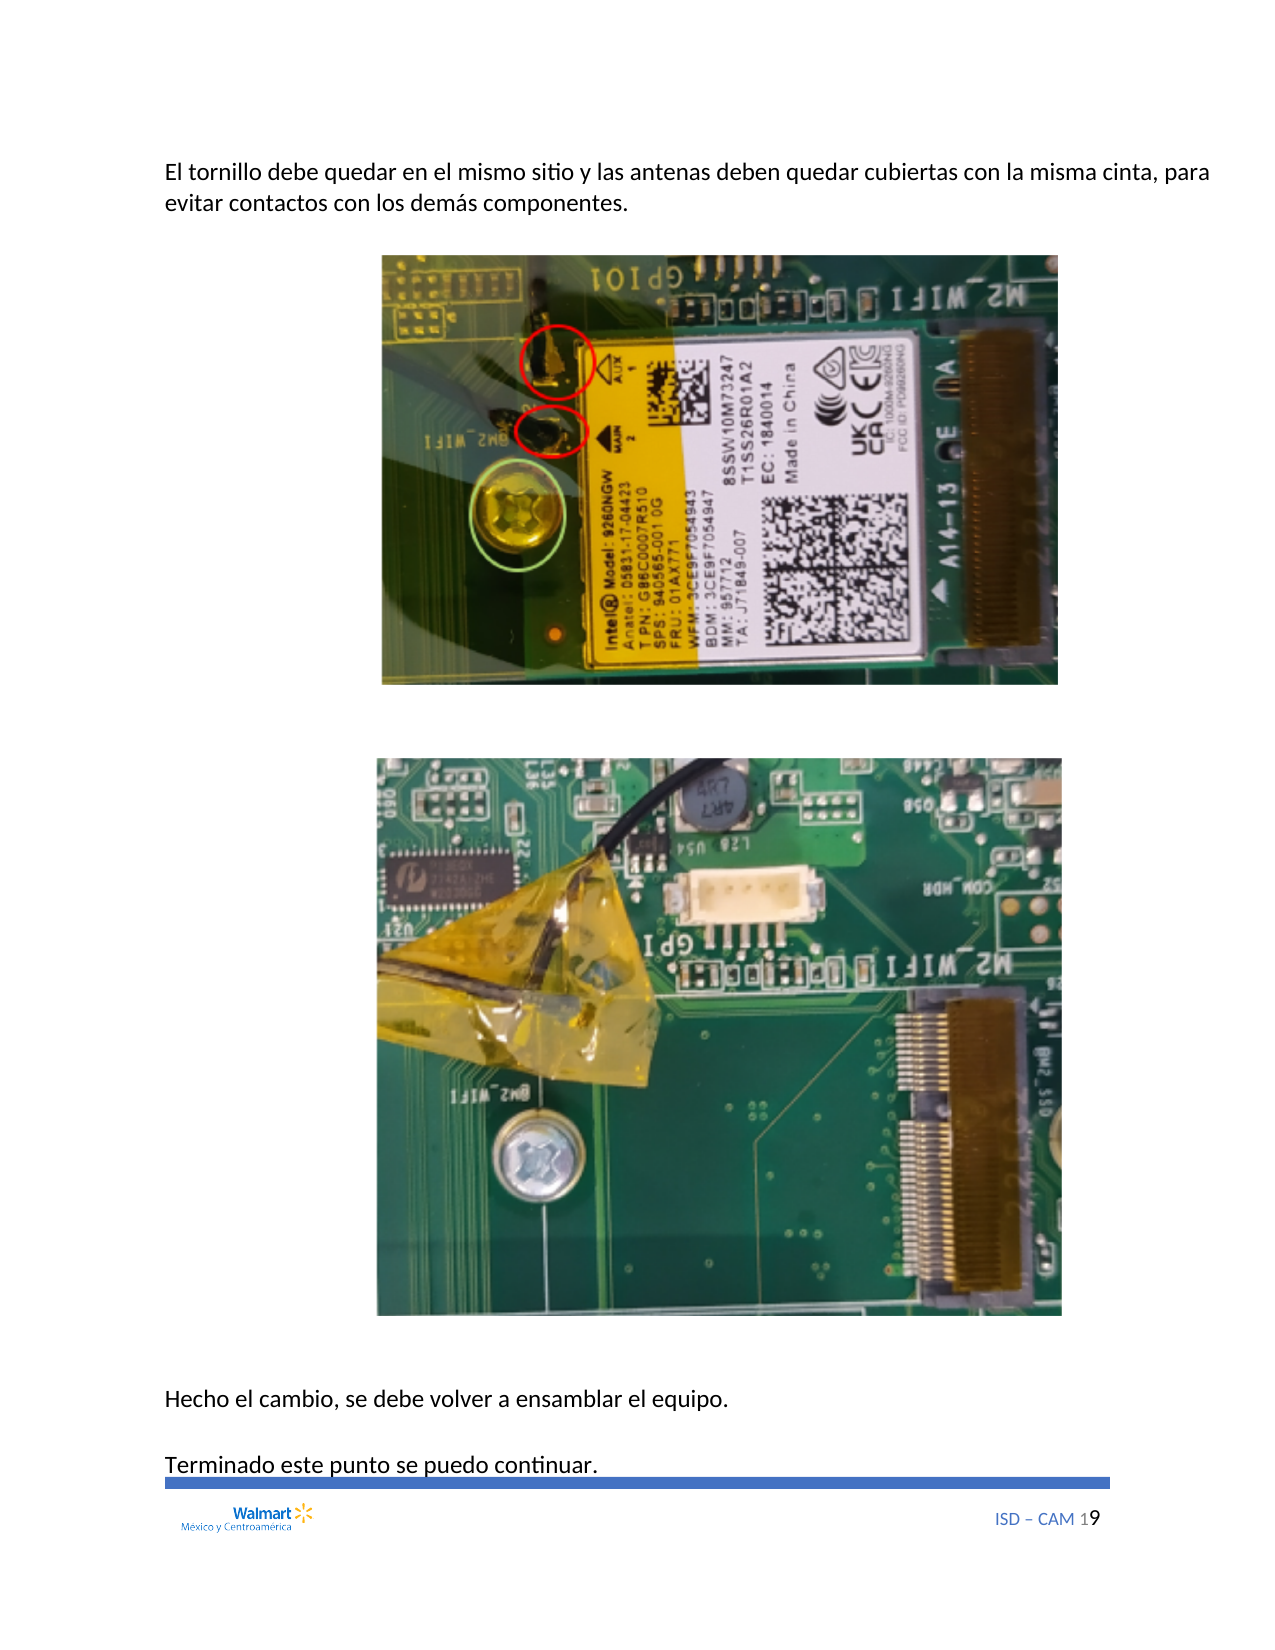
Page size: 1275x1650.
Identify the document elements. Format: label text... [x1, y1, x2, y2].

text El tornillo debe quedar en el mismo sitio y las antenas deben quedar cubiertas con la misma cinta, para evitar contactos con los demás componentes. [164, 156, 1275, 217]
picture [181, 1503, 314, 1533]
text Terminado este punto se puedo continuar. [164, 1449, 1275, 1479]
picture [378, 759, 1061, 1316]
picture [383, 256, 1057, 684]
text Hecho el cambio, se debe volver a ensamblar el equipo. [164, 1383, 1275, 1414]
